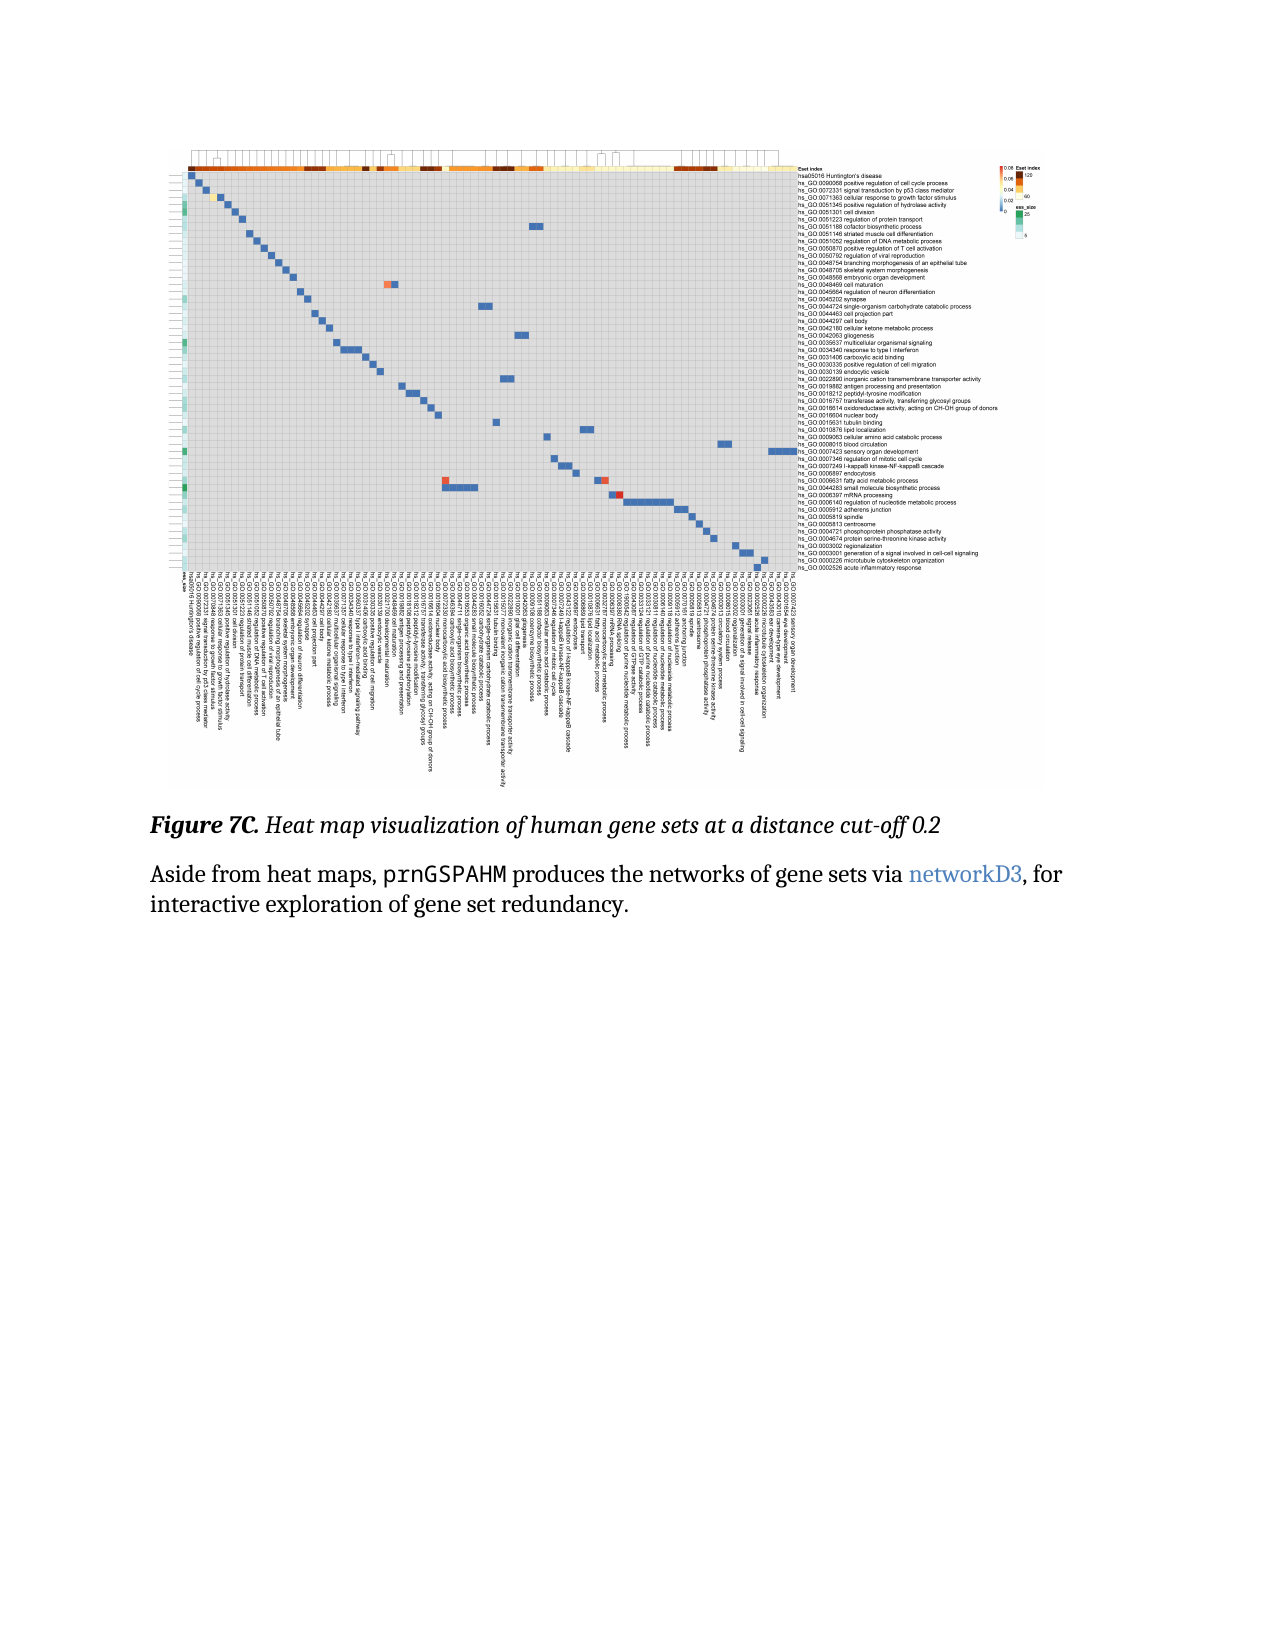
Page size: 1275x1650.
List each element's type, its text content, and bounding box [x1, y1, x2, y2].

text Figure 7C. Heat map visualization of human gene sets at a distance cut-off 0.2 [150, 811, 1125, 839]
text Aside from heat maps, prnGSPAHM produces the networks of gene sets via networkD3, for interactive exploration of gene set redundancy. [150, 858, 1125, 918]
